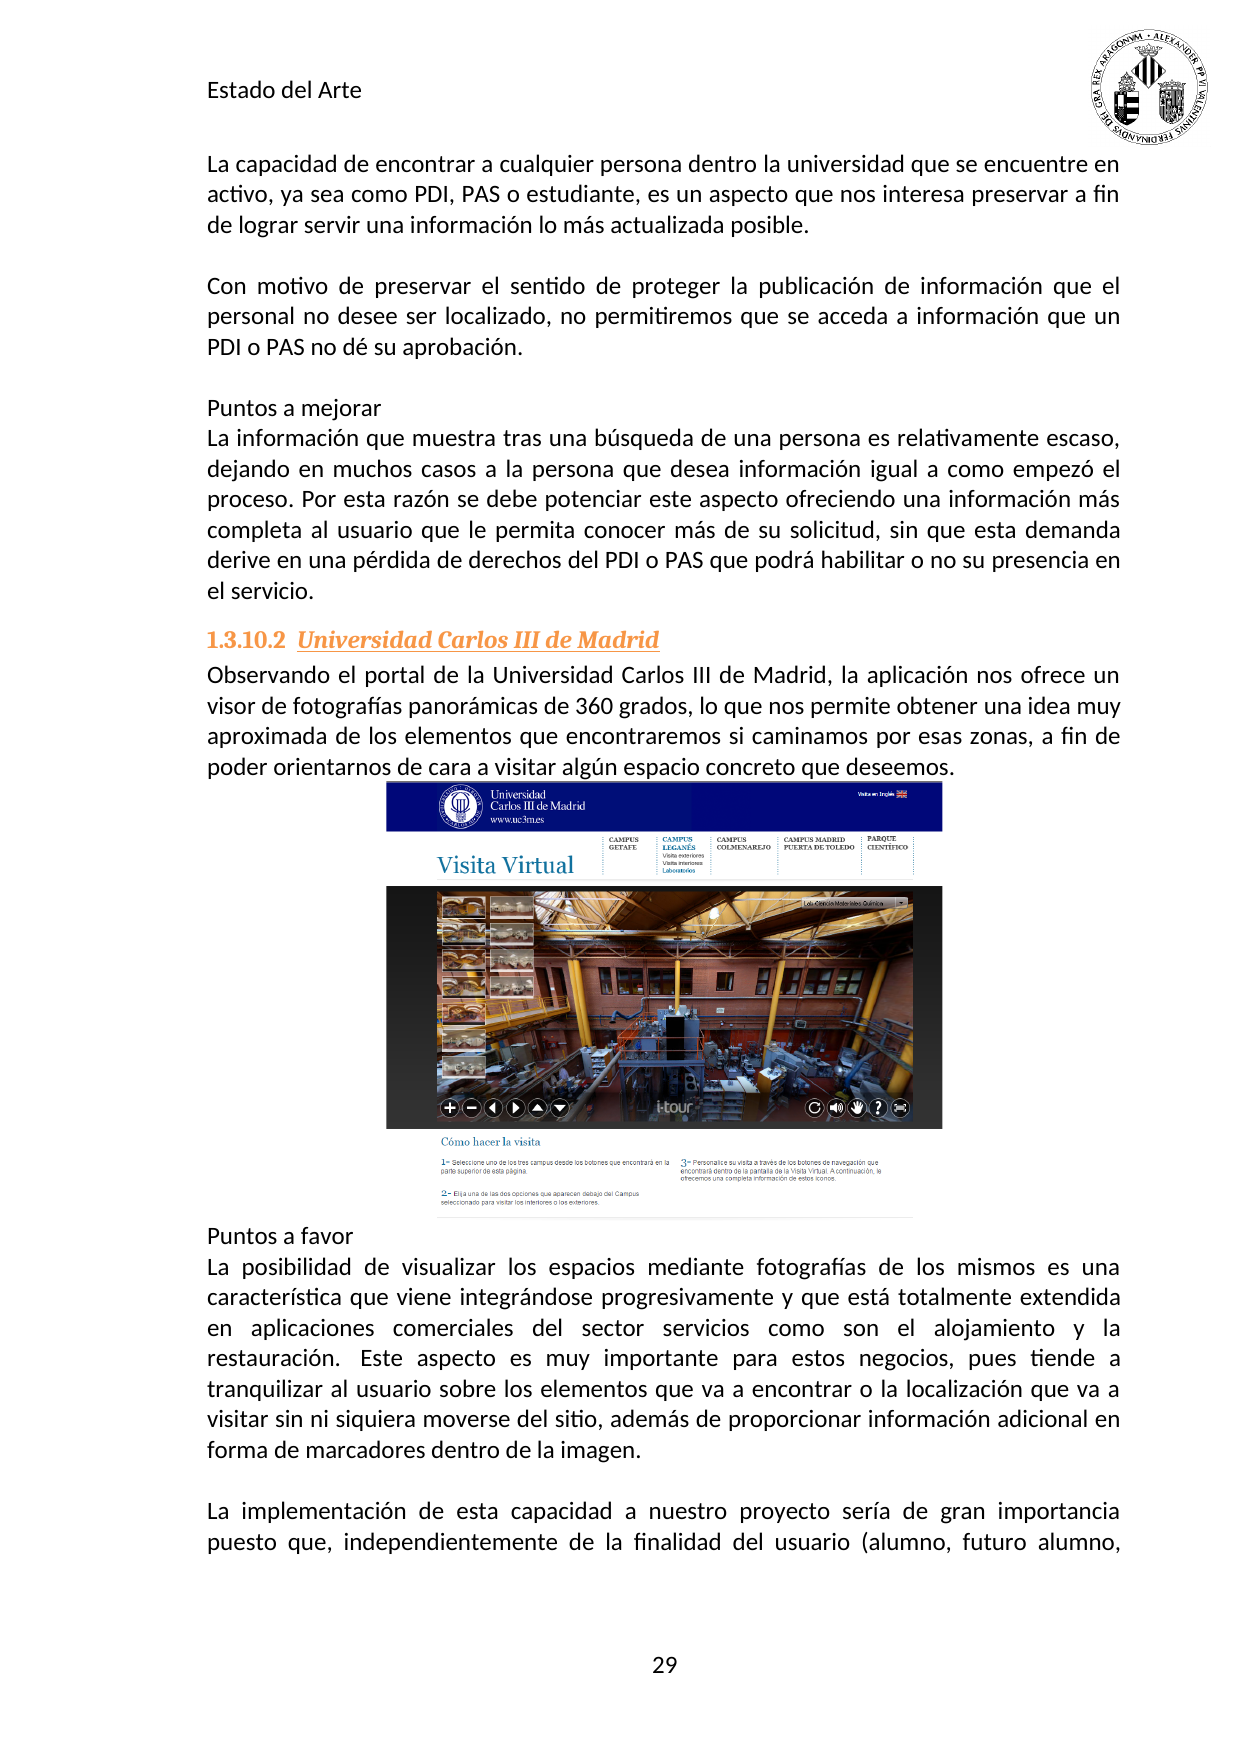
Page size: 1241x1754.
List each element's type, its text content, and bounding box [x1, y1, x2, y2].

picture [1087, 25, 1211, 147]
text La información que muestra tras una búsqueda de una persona es relativamente escaso, dejando en muchos casos a la persona que desea información igual a como empezó el proceso. Por esta razón se debe potenciar este aspecto ofreciendo una información más completa al usuario que le permita conocer más de su solicitud, sin que esta demanda derive en una pérdida de derechos del PDI o PAS que podrá habilitar o no su presencia en el servicio. [207, 422, 1122, 606]
subtitle Universidad Carlos III de Madrid [207, 626, 1122, 655]
picture [386, 781, 943, 1221]
text Con motivo de preservar el sentido de proteger la publicación de información que el personal no desee ser localizado, no permitiremos que se acceda a información que un PDI o PAS no dé su aprobación. [207, 270, 1122, 361]
text La posibilidad de visualizar los espacios mediante fotografías de los mismos es una característica que viene integrándose progresivamente y que está totalmente extendida en aplicaciones comerciales del sector servicios como son el alojamiento y la restauración. Este aspecto es muy importante para estos negocios, pues tiende a tranquilizar al usuario sobre los elementos que va a encontrar o la localización que va a visitar sin ni siquiera moverse del sitio, además de proporcionar información adicional en forma de marcadores dentro de la imagen. [207, 1251, 1122, 1464]
text Observando el portal de la Universidad Carlos III de Madrid, la aplicación nos ofrece un visor de fotografías panorámicas de 360 grados, lo que nos permite obtener una idea muy aproximada de los elementos que encontraremos si caminamos por esas zonas, a fin de poder orientarnos de cara a visitar algún espacio concreto que deseemos. [207, 659, 1122, 781]
text Puntos a favor [207, 1220, 1122, 1251]
text Puntos a mejorar [207, 392, 1122, 422]
text La capacidad de encontrar a cualquier persona dentro la universidad que se encuentre en activo, ya sea como PDI, PAS o estudiante, es un aspecto que nos interesa preservar a fin de lograr servir una información lo más actualizada posible. [207, 148, 1122, 239]
